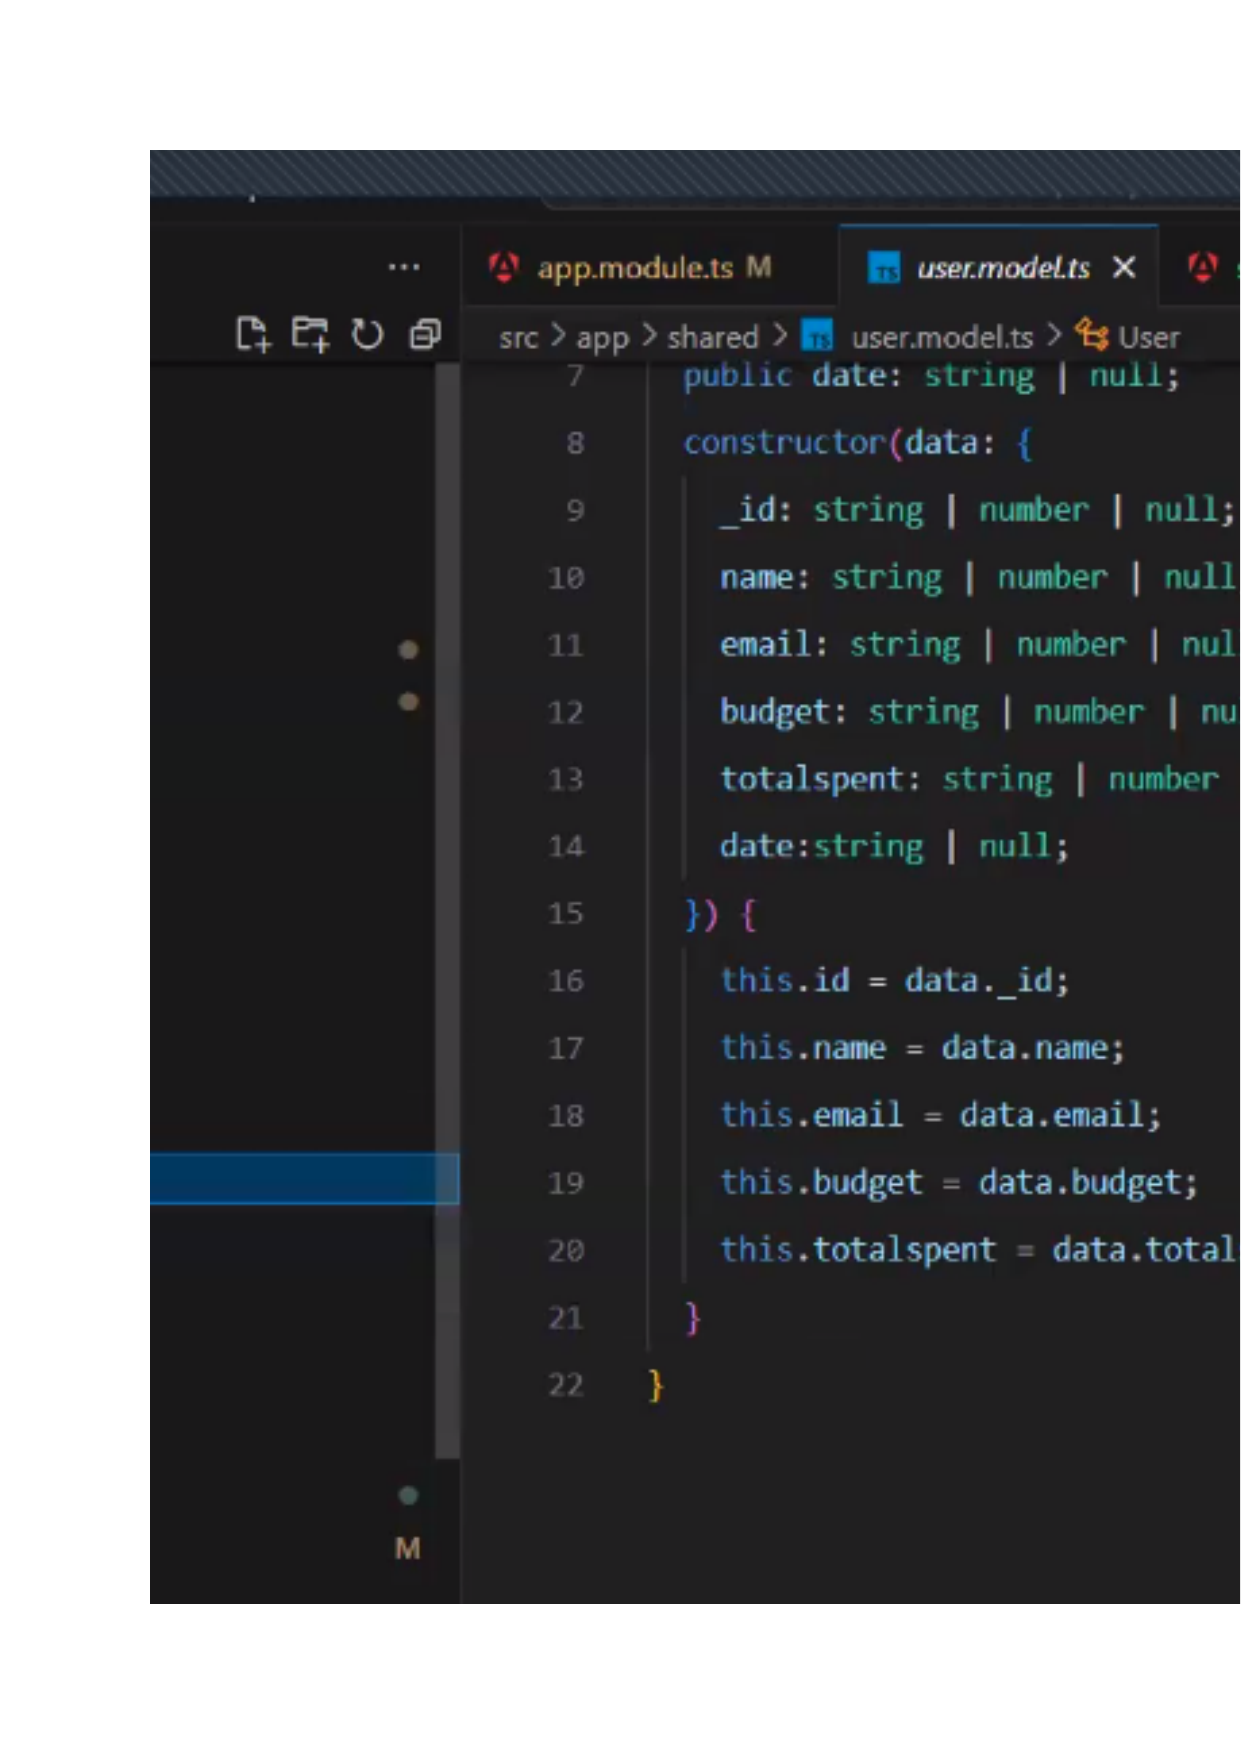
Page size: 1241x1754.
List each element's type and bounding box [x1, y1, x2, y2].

picture [150, 150, 1241, 1604]
